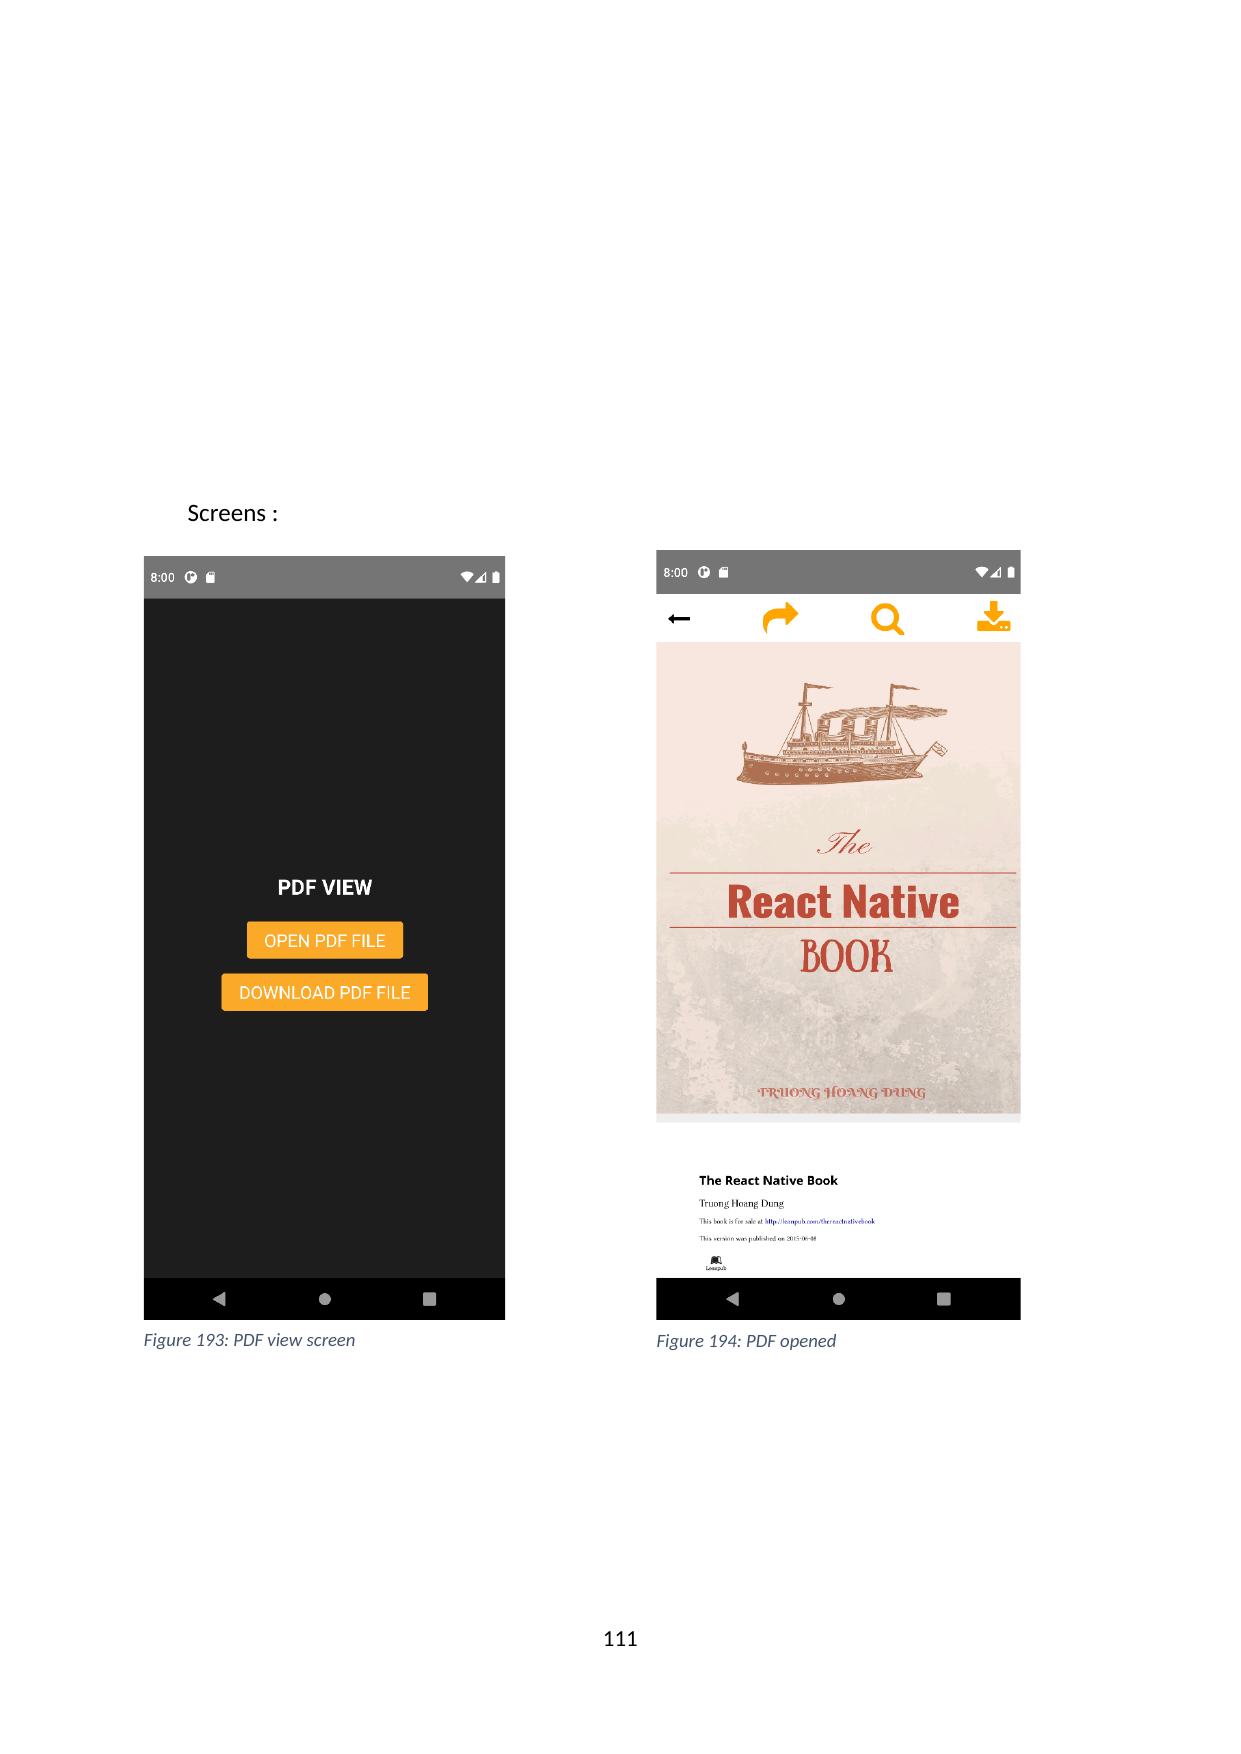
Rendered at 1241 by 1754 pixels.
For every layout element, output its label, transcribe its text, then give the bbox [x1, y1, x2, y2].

picture [143, 556, 506, 1320]
picture [656, 550, 1021, 1320]
text Screens : [187, 497, 1128, 528]
